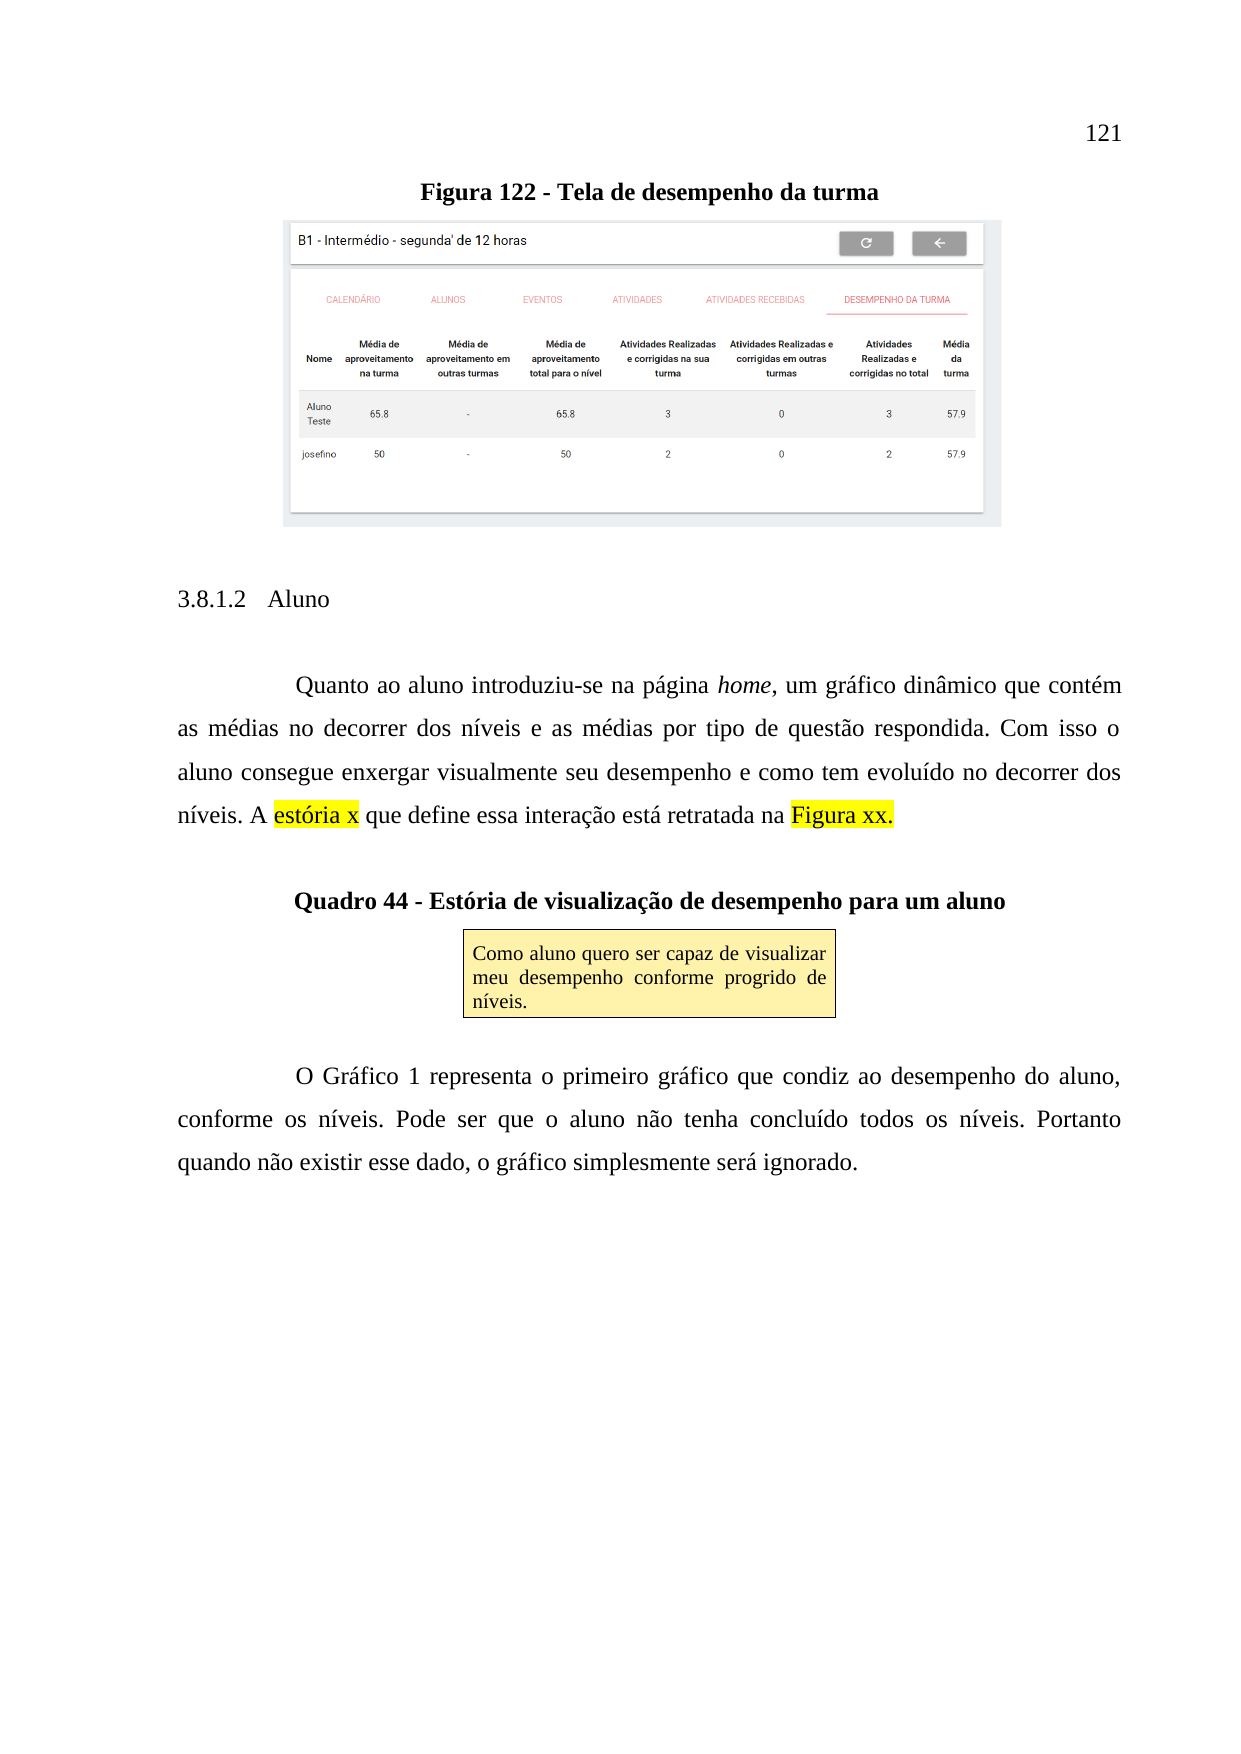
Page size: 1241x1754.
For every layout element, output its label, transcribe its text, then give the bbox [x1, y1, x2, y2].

picture [282, 220, 1002, 527]
text Quanto ao aluno introduziu-se na página home, um gráfico dinâmico que contém as médias no decorrer dos níveis e as médias por tipo de questão respondida. Com isso o aluno consegue enxergar visualmente seu desempenho e como tem evoluído no decorrer dos níveis. A estória x que define essa interação está retratada na Figura xx. [177, 670, 1122, 828]
text Quadro - Estória de visualização de desempenho para um aluno [177, 886, 1122, 915]
subtitle Aluno [177, 584, 1122, 613]
text O Gráfico 1 representa o primeiro gráfico que condiz ao desempenho do aluno, conforme os níveis. Pode ser que o aluno não tenha concluído todos os níveis. Portanto quando não existir esse dado, o gráfico simplesmente será ignorado. [177, 1061, 1122, 1176]
text Figura - Tela de desempenho da turma [177, 177, 1122, 206]
text Como aluno quero ser capaz de visualizar meu desempenho conforme progrido de níveis. [464, 930, 835, 1017]
